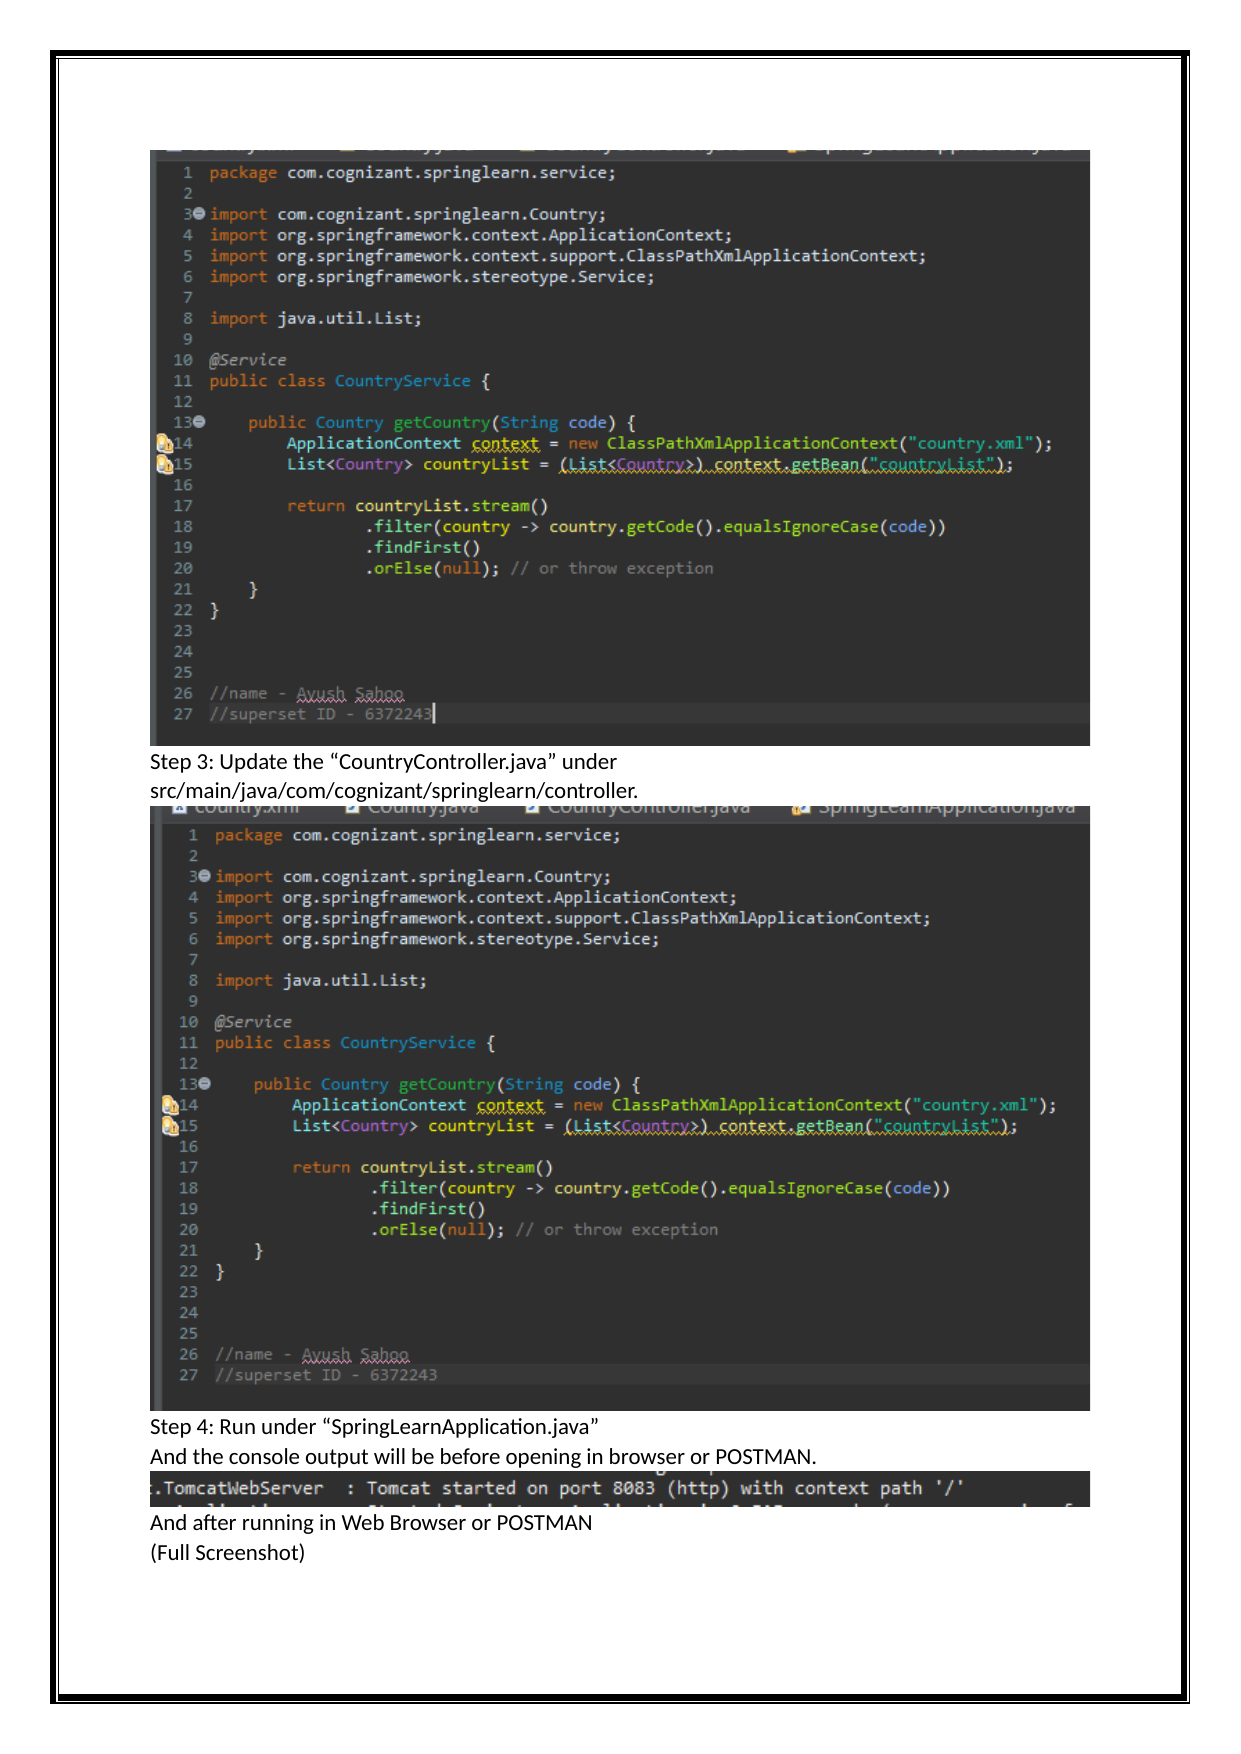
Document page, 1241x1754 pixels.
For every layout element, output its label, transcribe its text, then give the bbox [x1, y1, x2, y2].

text (Full Screenshot) [150, 1538, 1090, 1566]
text And the console output will be before opening in browser or POSTMAN. [150, 1442, 1090, 1470]
text And after running in Web Browser or POSTMAN [150, 1508, 1090, 1536]
picture [150, 1471, 1091, 1507]
text Step 4: Run under “SpringLearnApplication.java” [150, 1412, 1090, 1440]
picture [150, 150, 1091, 746]
picture [150, 806, 1091, 1411]
text Step 3: Update the “CountryController.java” under src/main/java/com/cognizant/springlearn/controller. [150, 747, 1090, 805]
